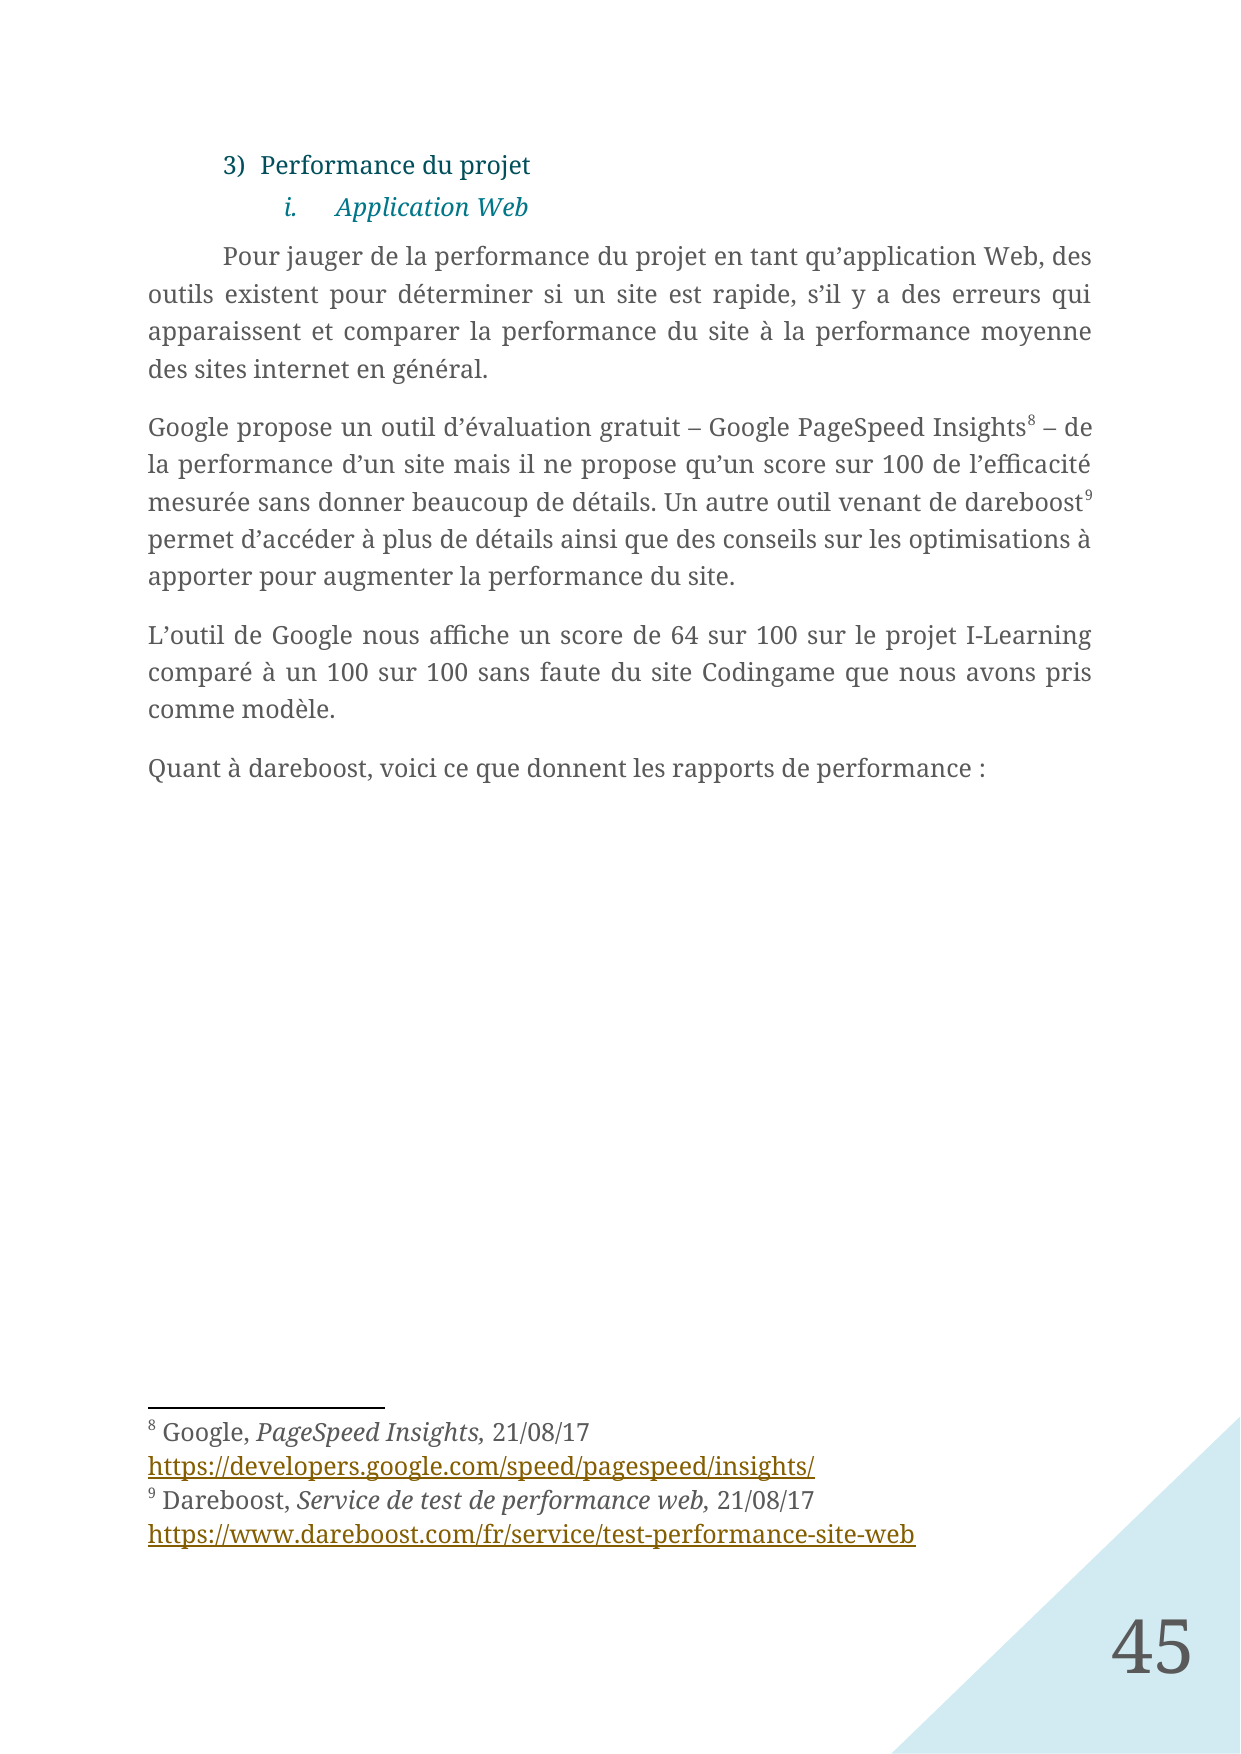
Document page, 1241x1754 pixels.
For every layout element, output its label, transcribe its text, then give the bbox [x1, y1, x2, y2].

subtitle Performance du projet [223, 148, 1093, 182]
text Google propose un outil d’évaluation gratuit – Google PageSpeed Insights – de la performance d’un site mais il ne propose qu’un score sur 100 de l’efficacité mesurée sans donner beaucoup de détails. Un autre outil venant de dareboost permet d’accéder à plus de détails ainsi que des conseils sur les optimisations à apporter pour augmenter la performance du site. [148, 409, 1093, 593]
text L’outil de Google nous affiche un score de 64 sur 100 sur le projet I-Learning comparé à un 100 sur 100 sans faute du site Codingame que nous avons pris comme modèle. [148, 617, 1093, 726]
text Pour jauger de la performance du projet en tant qu’application Web, des outils existent pour déterminer si un site est rapide, s’il y a des erreurs qui apparaissent et comparer la performance du site à la performance moyenne des sites internet en général. [148, 239, 1093, 385]
subtitle Application Web [298, 189, 1093, 223]
text Quant à dareboost, voici ce que donnent les rapports de performance : [148, 750, 1093, 784]
